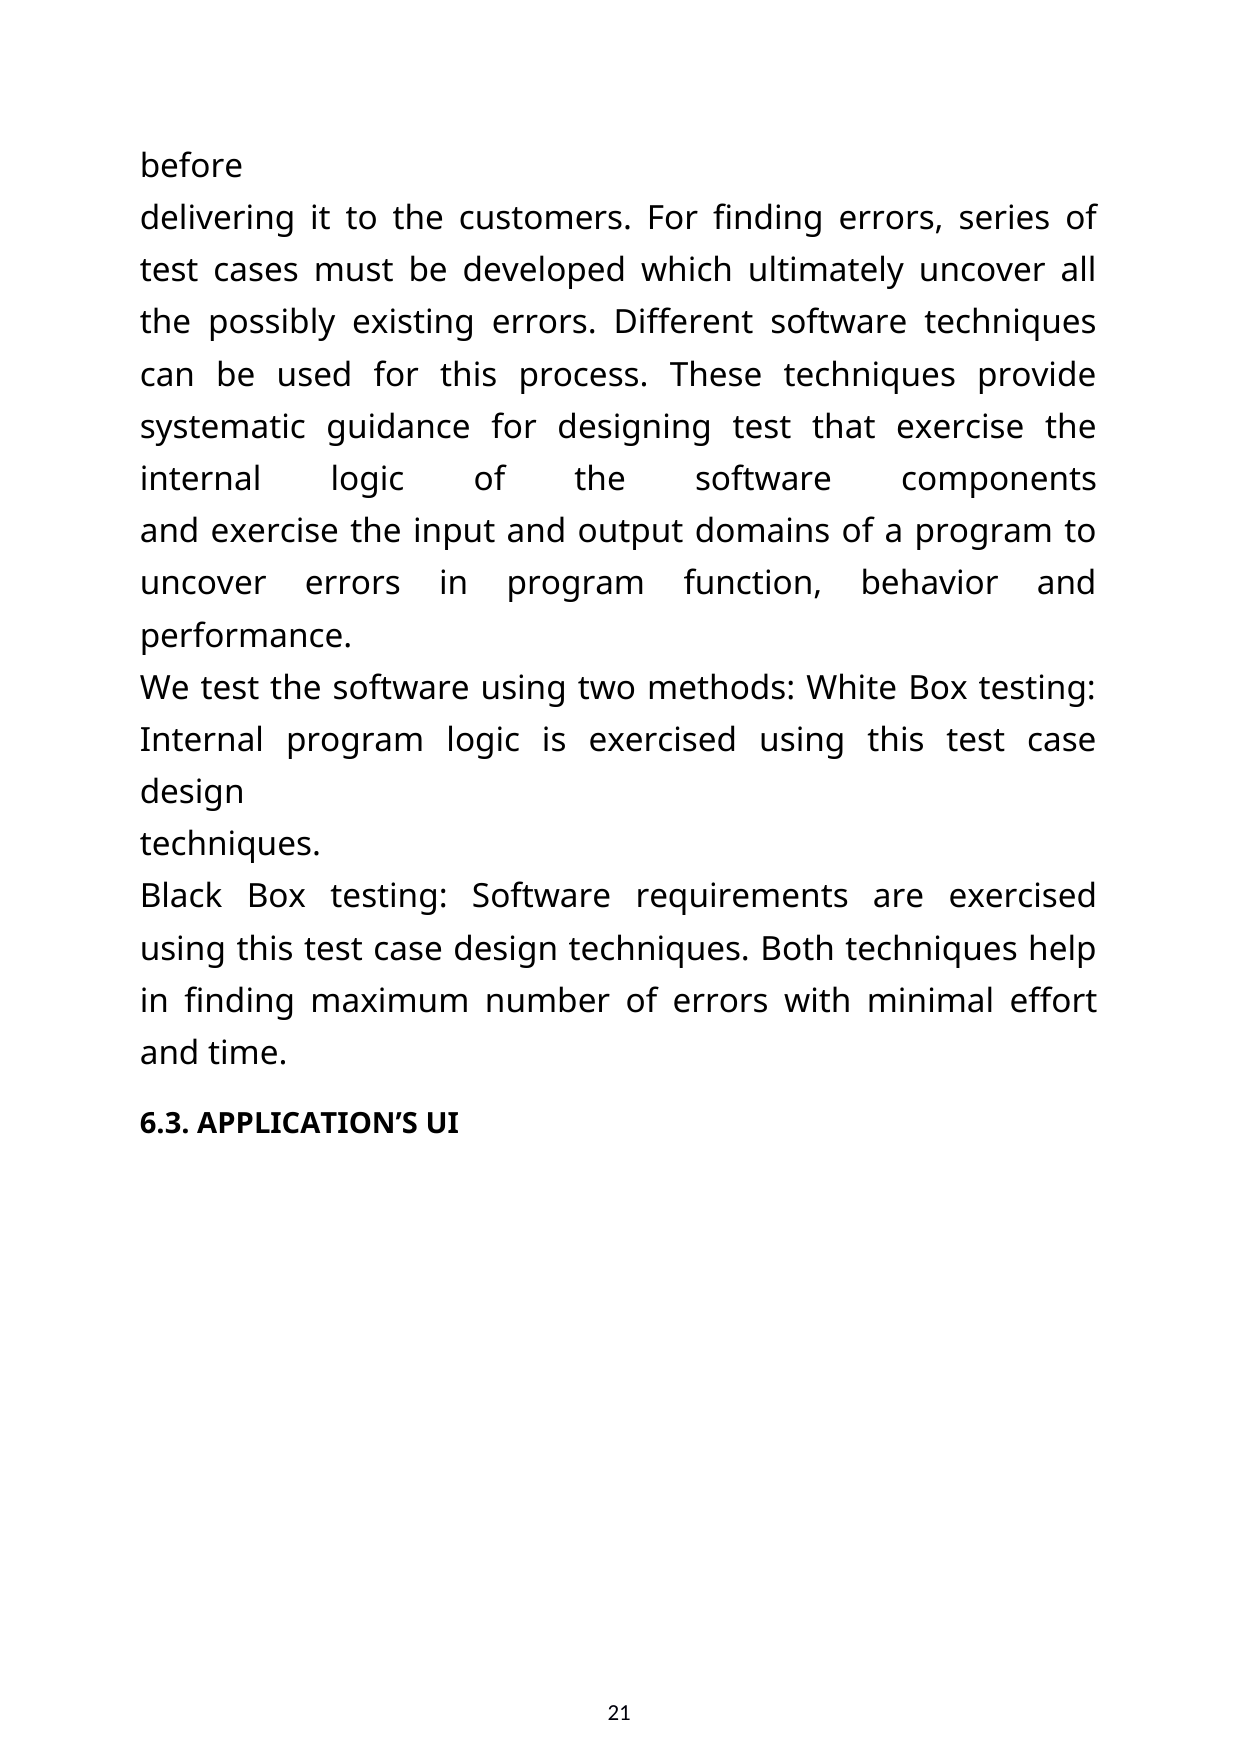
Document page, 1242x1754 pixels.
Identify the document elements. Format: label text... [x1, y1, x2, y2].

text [139, 142, 1098, 1074]
text 6.3. APPLICATION’S UI [139, 1102, 1098, 1142]
